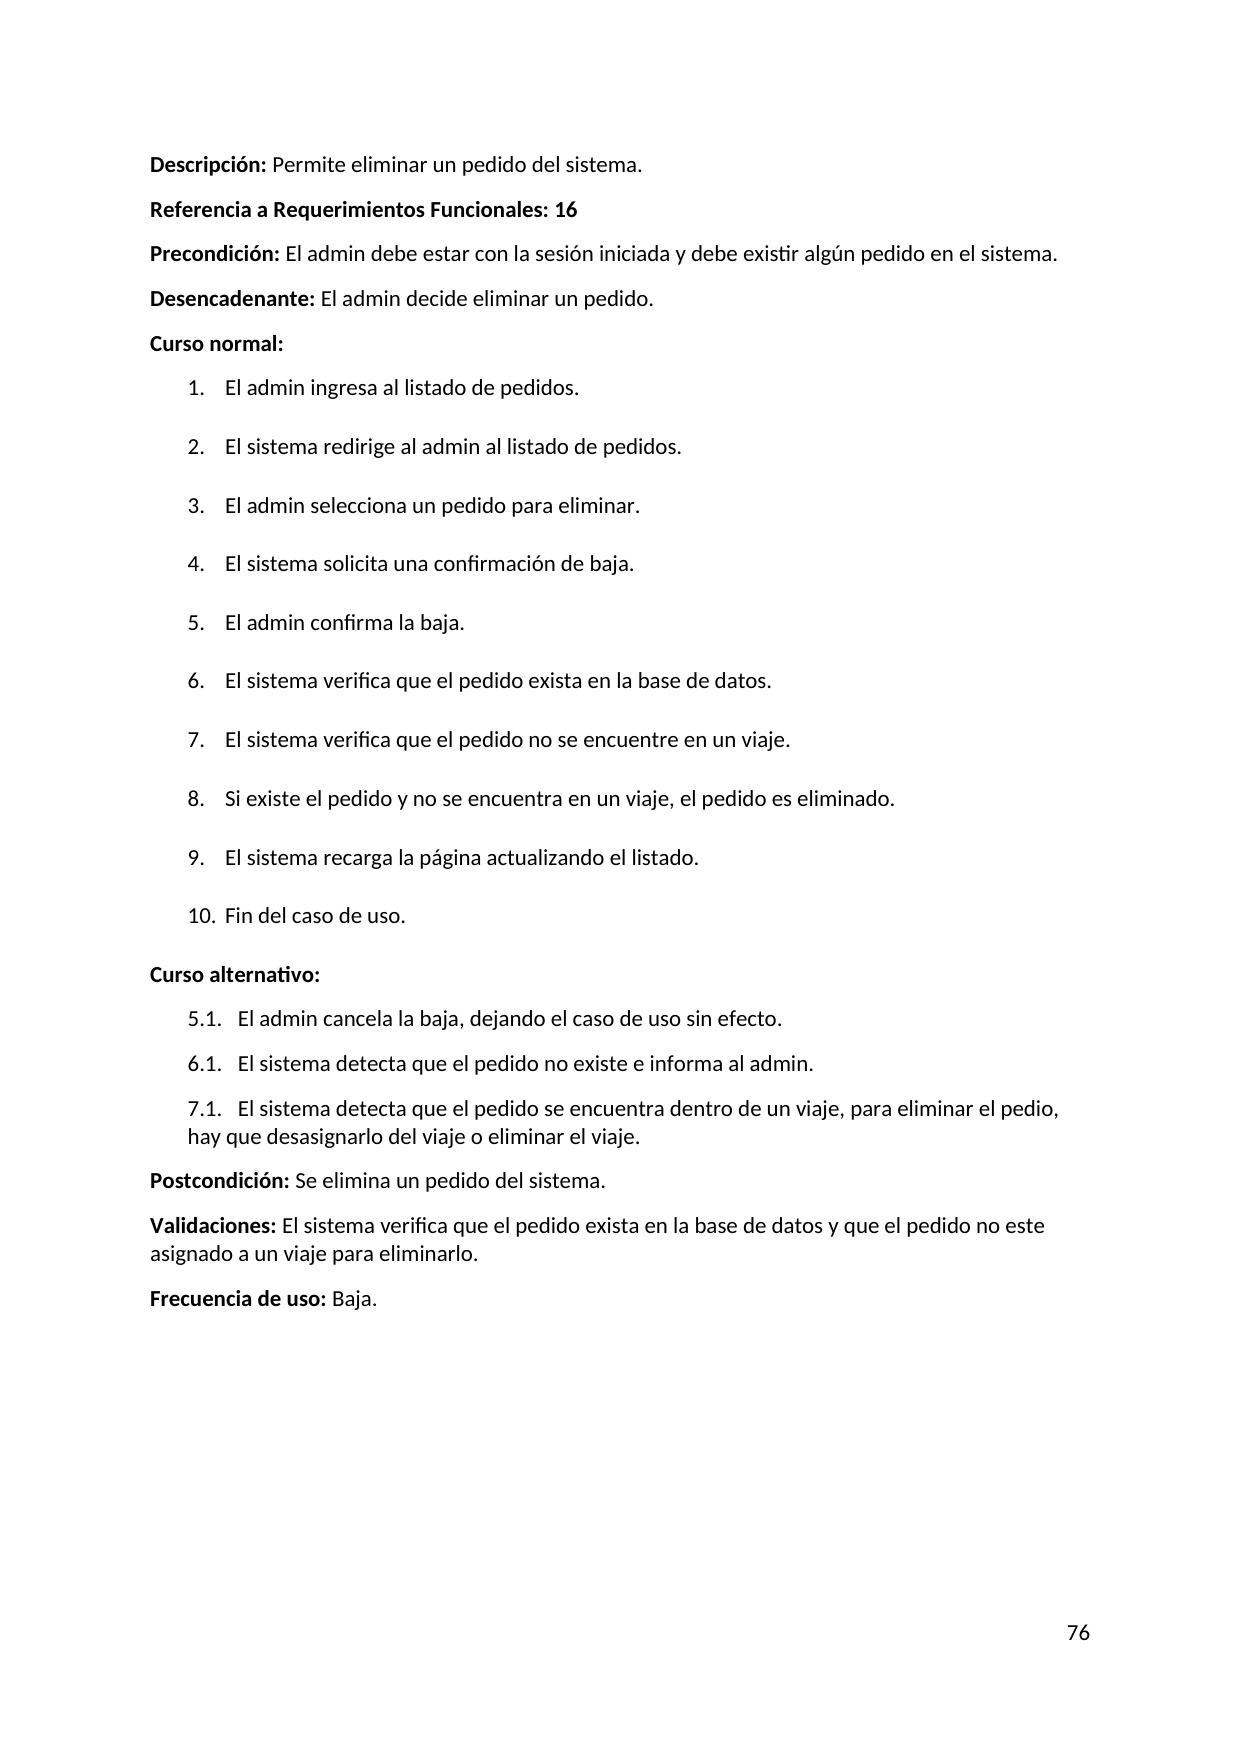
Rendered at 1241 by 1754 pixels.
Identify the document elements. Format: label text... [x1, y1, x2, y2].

list El admin confirma la baja. [187, 608, 1090, 636]
text 7.1. El sistema detecta que el pedido se encuentra dentro de un viaje, para eliminar el pedio, hay que desasignarlo del viaje o eliminar el viaje. [187, 1094, 1090, 1150]
text Referencia a Requerimientos Funcionales: 16 [150, 195, 1090, 223]
text Postcondición: Se elimina un pedido del sistema. [150, 1167, 1090, 1195]
list Fin del caso de uso. [187, 901, 1090, 929]
text Validaciones: El sistema verifica que el pedido exista en la base de datos y que el pedido no este asignado a un viaje para eliminarlo. [150, 1211, 1090, 1267]
text Curso normal: [150, 329, 1090, 357]
text 6.1. El sistema detecta que el pedido no existe e informa al admin. [187, 1049, 1090, 1077]
list El admin ingresa al listado de pedidos. [187, 373, 1090, 401]
text Frecuencia de uso: Baja. [150, 1284, 1090, 1312]
text Curso alternativo: [150, 960, 1090, 988]
list El sistema recarga la página actualizando el listado. [187, 843, 1090, 871]
list El sistema redirige al admin al listado de pedidos. [187, 432, 1090, 460]
list El sistema solicita una confirmación de baja. [187, 549, 1090, 577]
text Descripción: Permite eliminar un pedido del sistema. [150, 150, 1090, 178]
text Desencadenante: El admin decide eliminar un pedido. [150, 284, 1090, 312]
list Si existe el pedido y no se encuentra en un viaje, el pedido es eliminado. [187, 784, 1090, 812]
text 5.1. El admin cancela la baja, dejando el caso de uso sin efecto. [187, 1004, 1090, 1033]
text Precondición: El admin debe estar con la sesión iniciada y debe existir algún pedido en el sistema. [150, 239, 1090, 267]
list El sistema verifica que el pedido exista en la base de datos. [187, 667, 1090, 695]
list El sistema verifica que el pedido no se encuentre en un viaje. [187, 725, 1090, 753]
list El admin selecciona un pedido para eliminar. [187, 491, 1090, 519]
